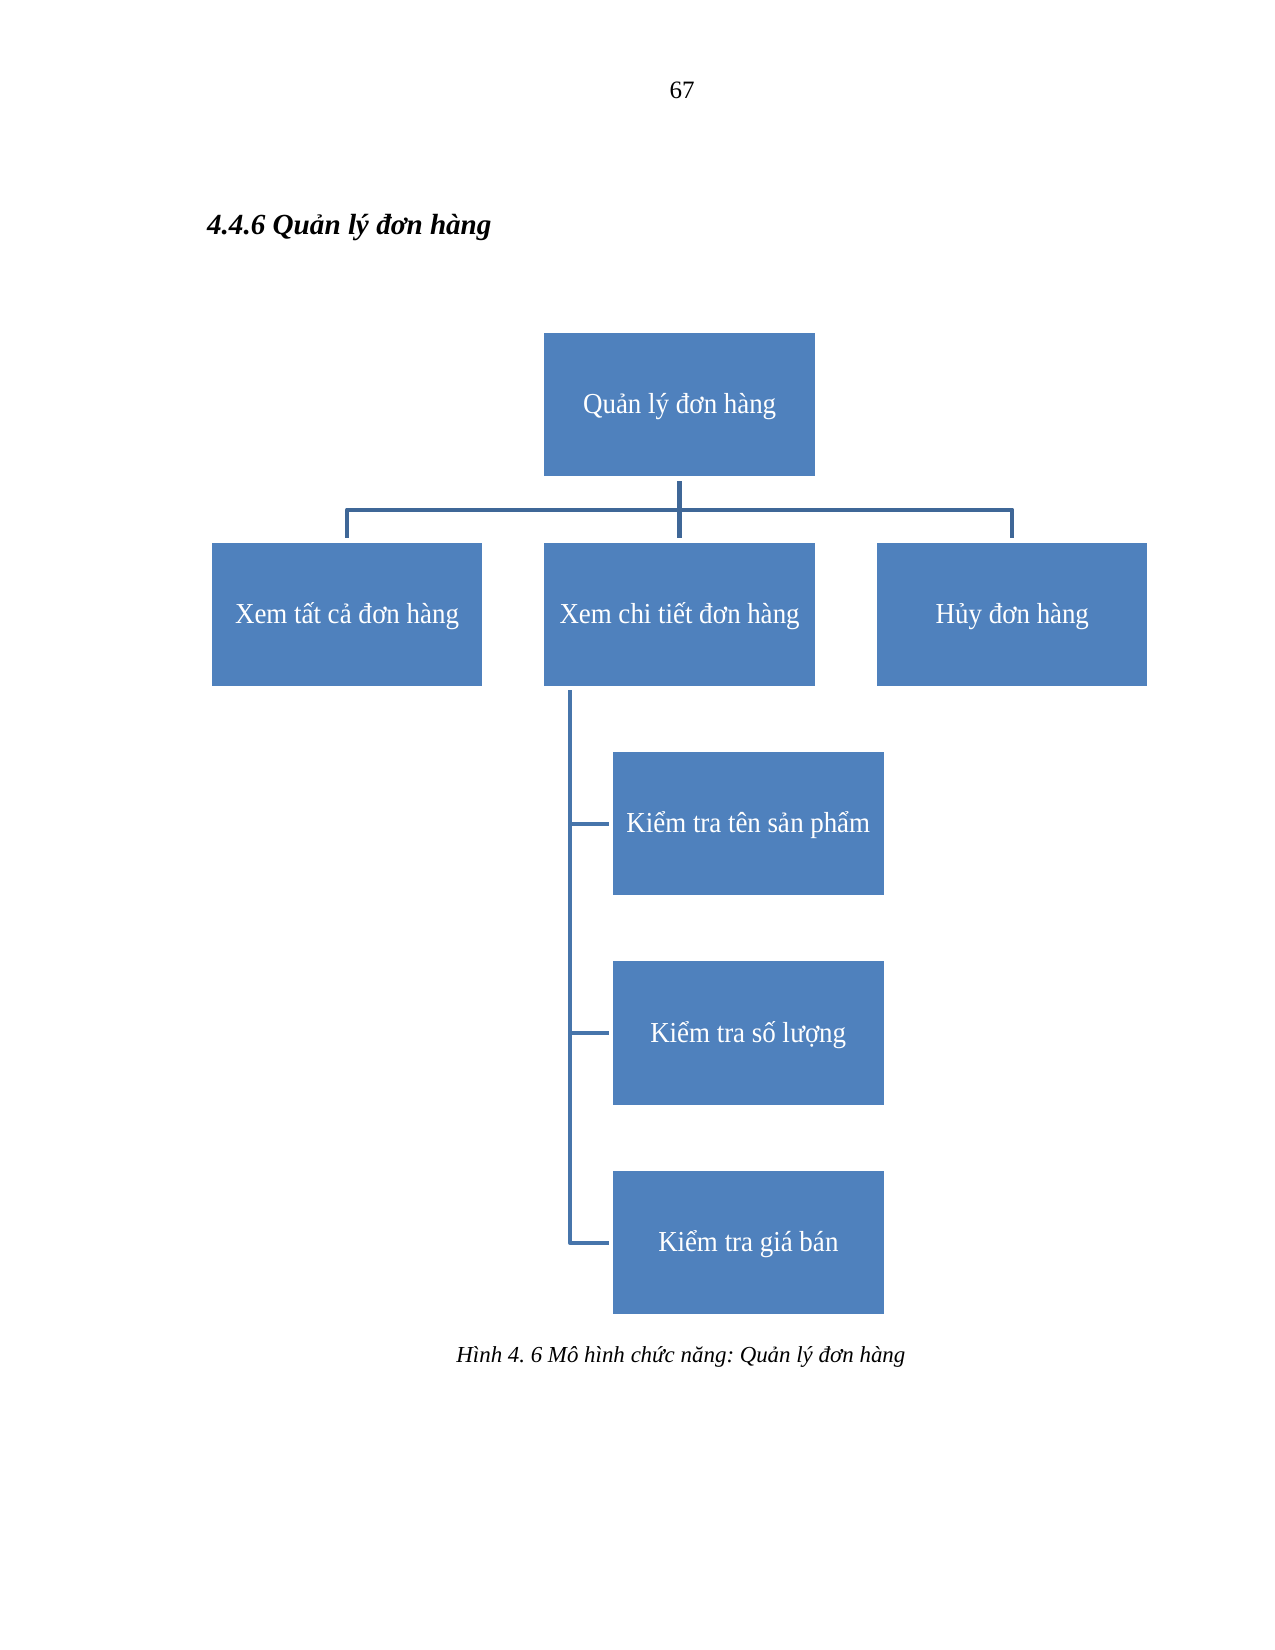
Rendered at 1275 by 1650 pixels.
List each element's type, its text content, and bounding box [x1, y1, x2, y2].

list Quản lý đơn hàng [207, 207, 1157, 240]
text Hình 4. 6 Mô hình chức năng: Quản lý đơn hàng [207, 1341, 1157, 1367]
